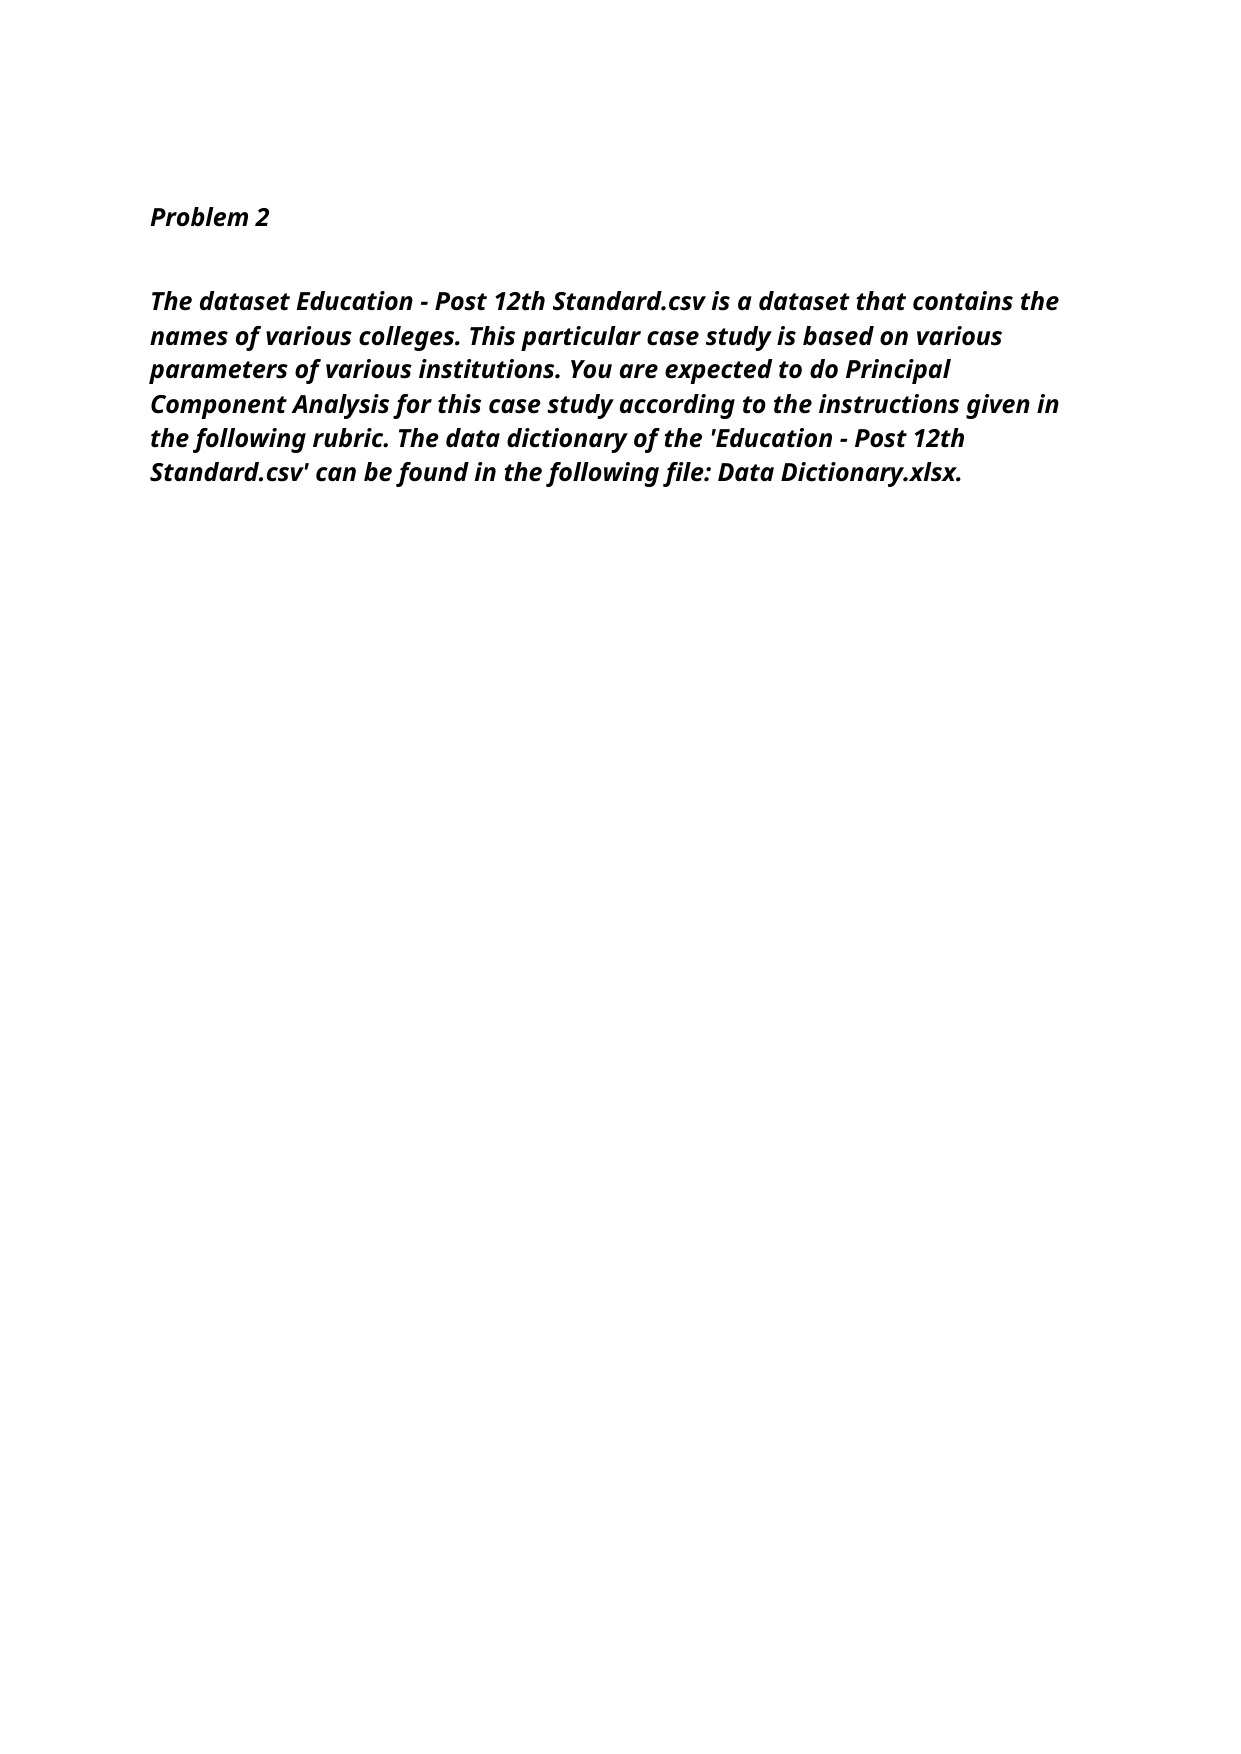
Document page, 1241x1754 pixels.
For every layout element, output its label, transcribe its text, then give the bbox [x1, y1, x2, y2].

text Problem 2 [150, 200, 1090, 234]
text The dataset Education - Post 12th Standard.csv is a dataset that contains the names of various colleges. This particular case study is based on various parameters of various institutions. You are expected to do Principal Component Analysis for this case study according to the instructions given in the following rubric. The data dictionary of the 'Education - Post 12th Standard.csv' can be found in the following file: Data Dictionary.xlsx. [150, 284, 1090, 488]
